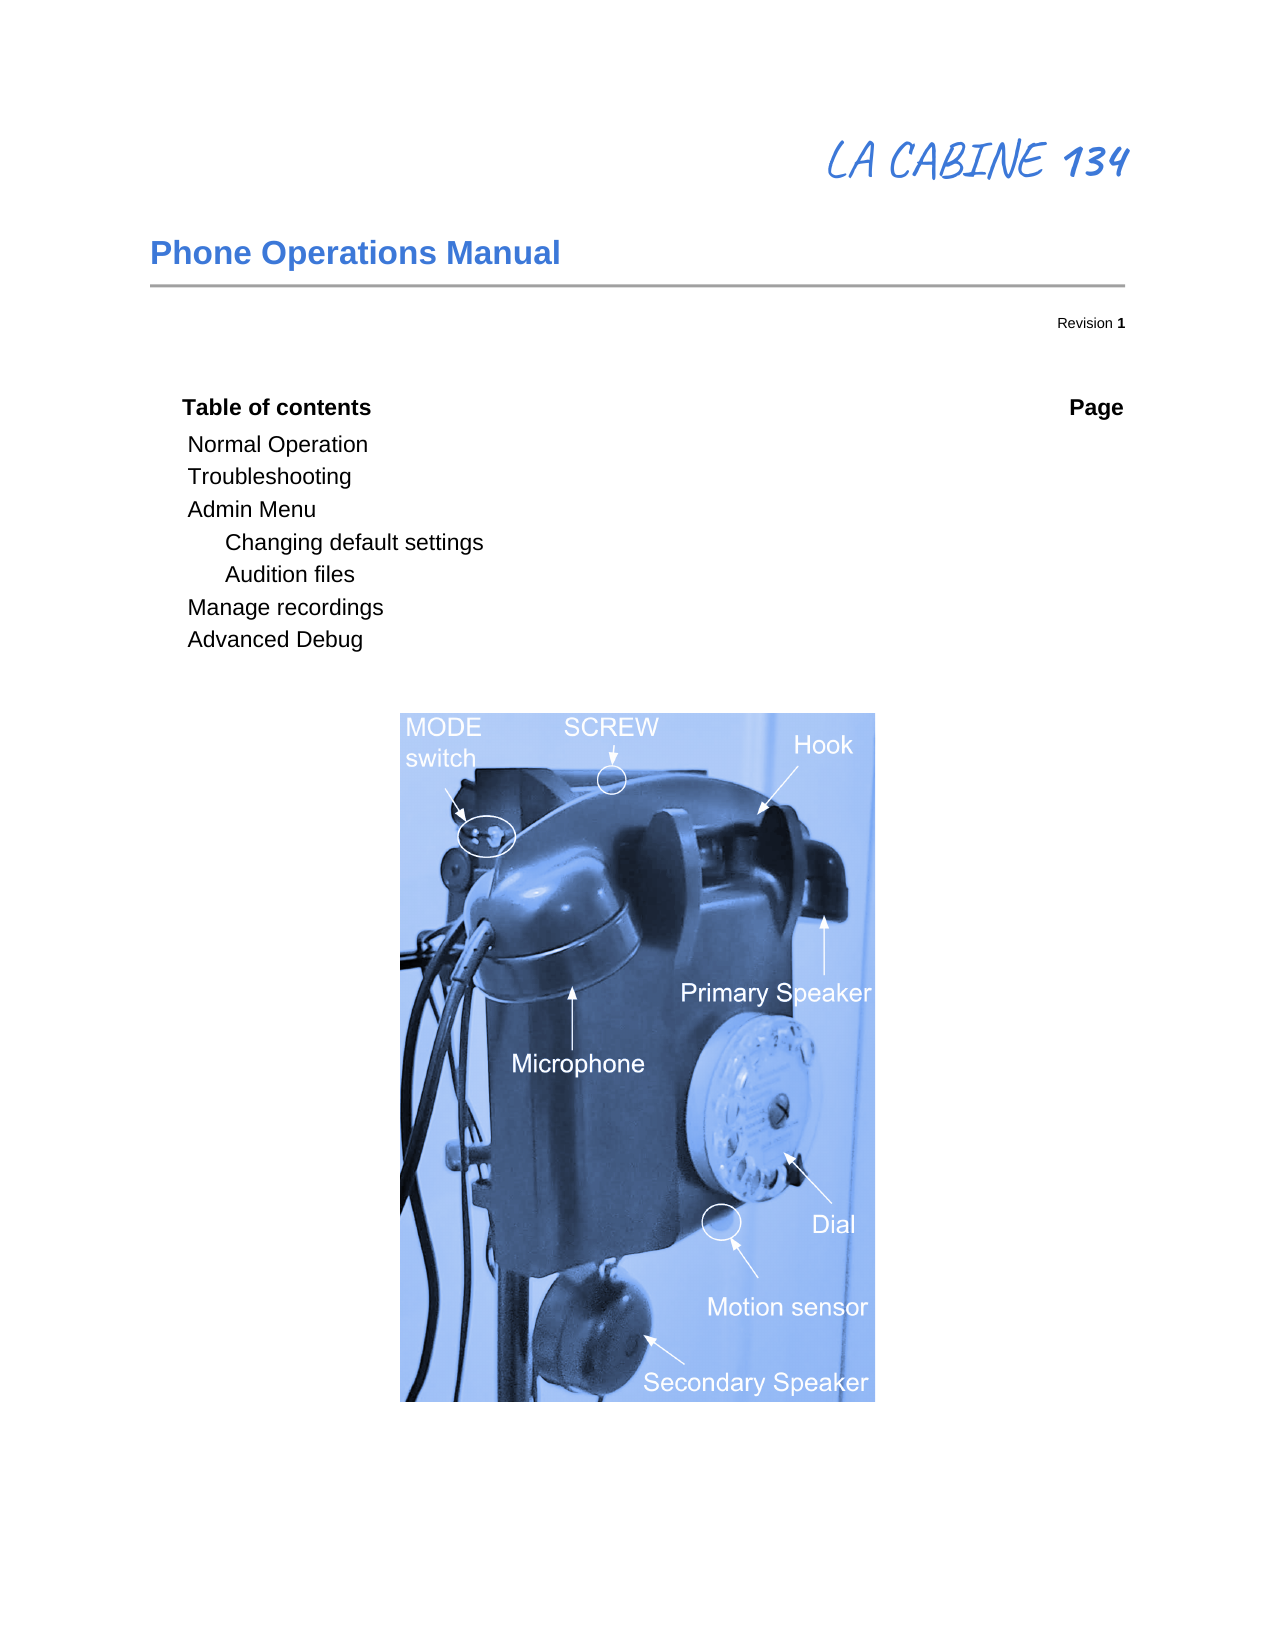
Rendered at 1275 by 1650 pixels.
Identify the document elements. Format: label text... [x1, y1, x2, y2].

text Revision 1 [150, 314, 1125, 331]
text Table of contents Page [150, 394, 1125, 421]
subtitle Phone Operations Manual [150, 233, 1125, 272]
picture [400, 713, 876, 1402]
subtitle LA CABINE 134 [150, 126, 1125, 192]
